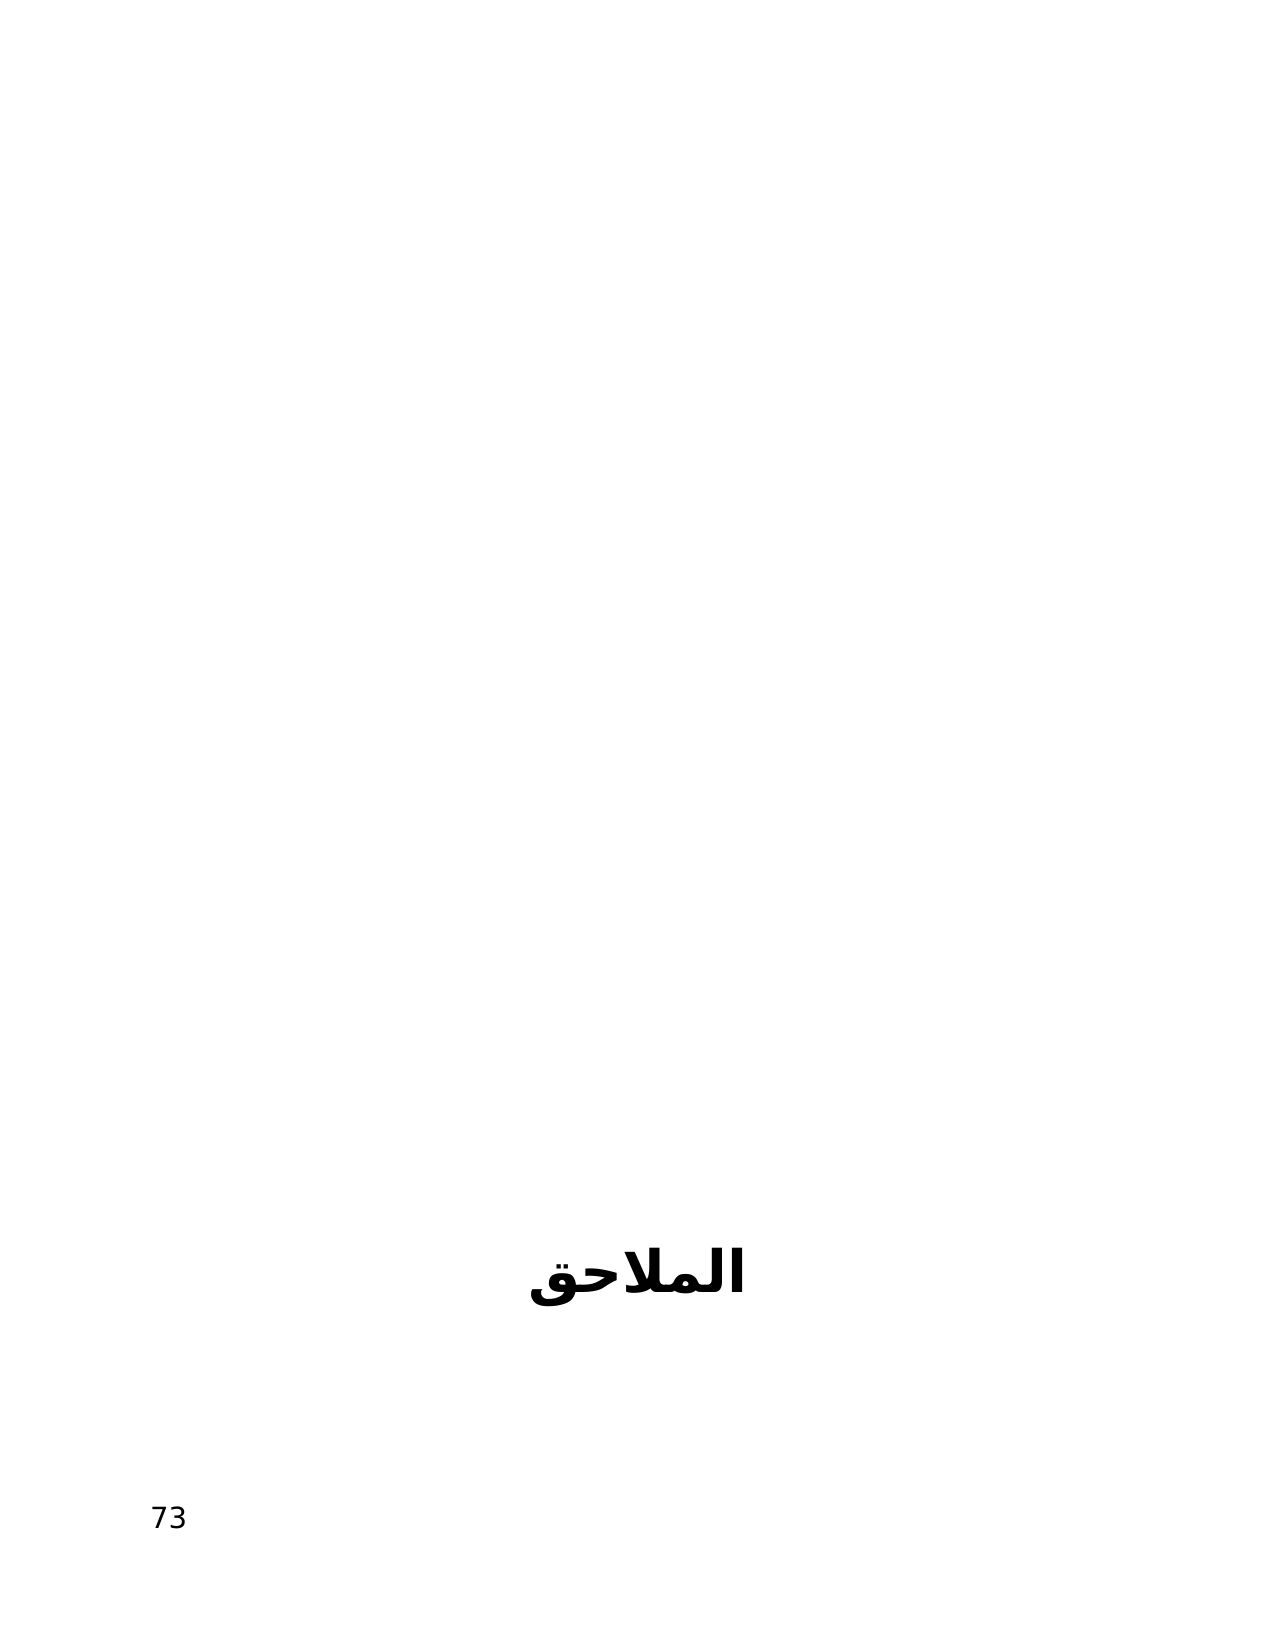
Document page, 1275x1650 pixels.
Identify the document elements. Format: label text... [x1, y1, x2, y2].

title الملاحق [150, 1238, 1125, 1306]
